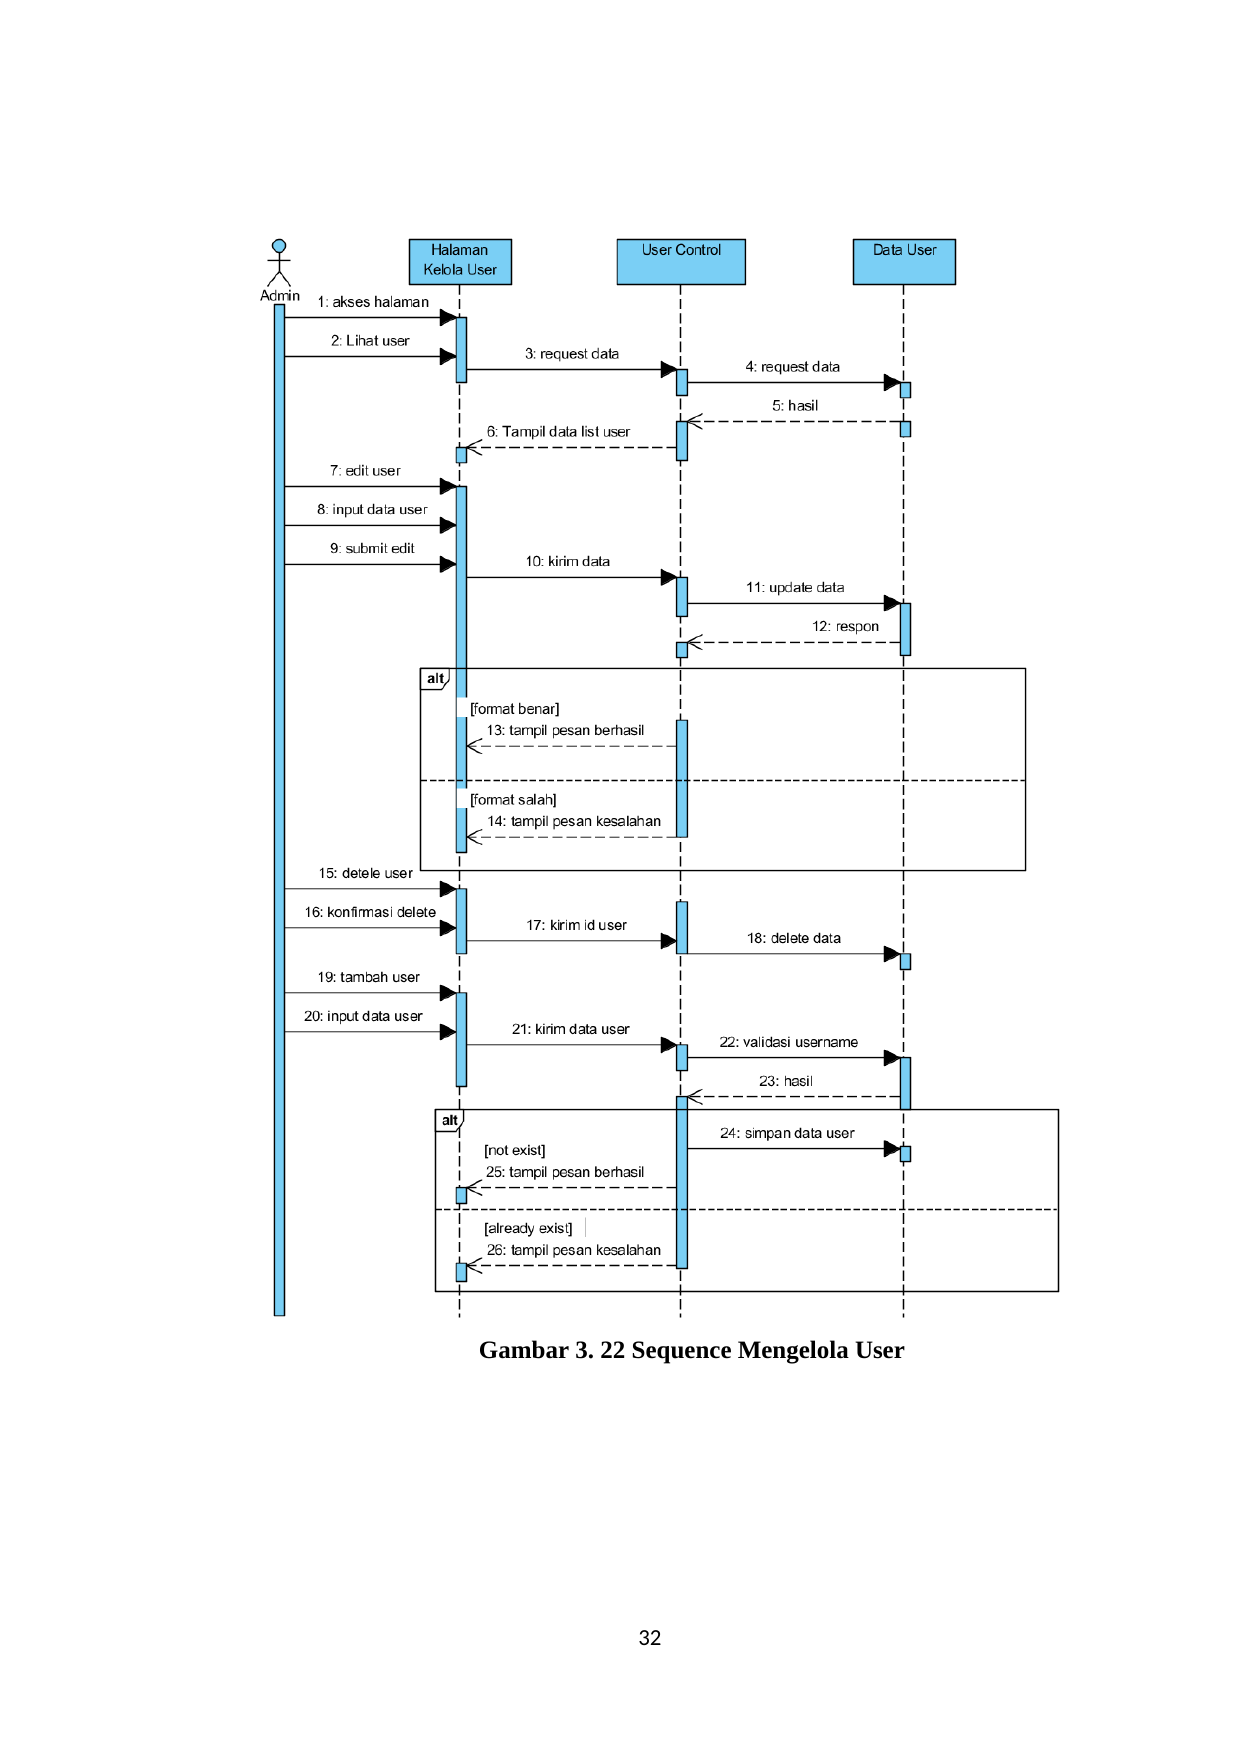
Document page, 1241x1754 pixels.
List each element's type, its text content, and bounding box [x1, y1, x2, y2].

picture [237, 236, 1063, 1322]
text Gambar 3. 22 Sequence Mengelola User [321, 1335, 1063, 1364]
